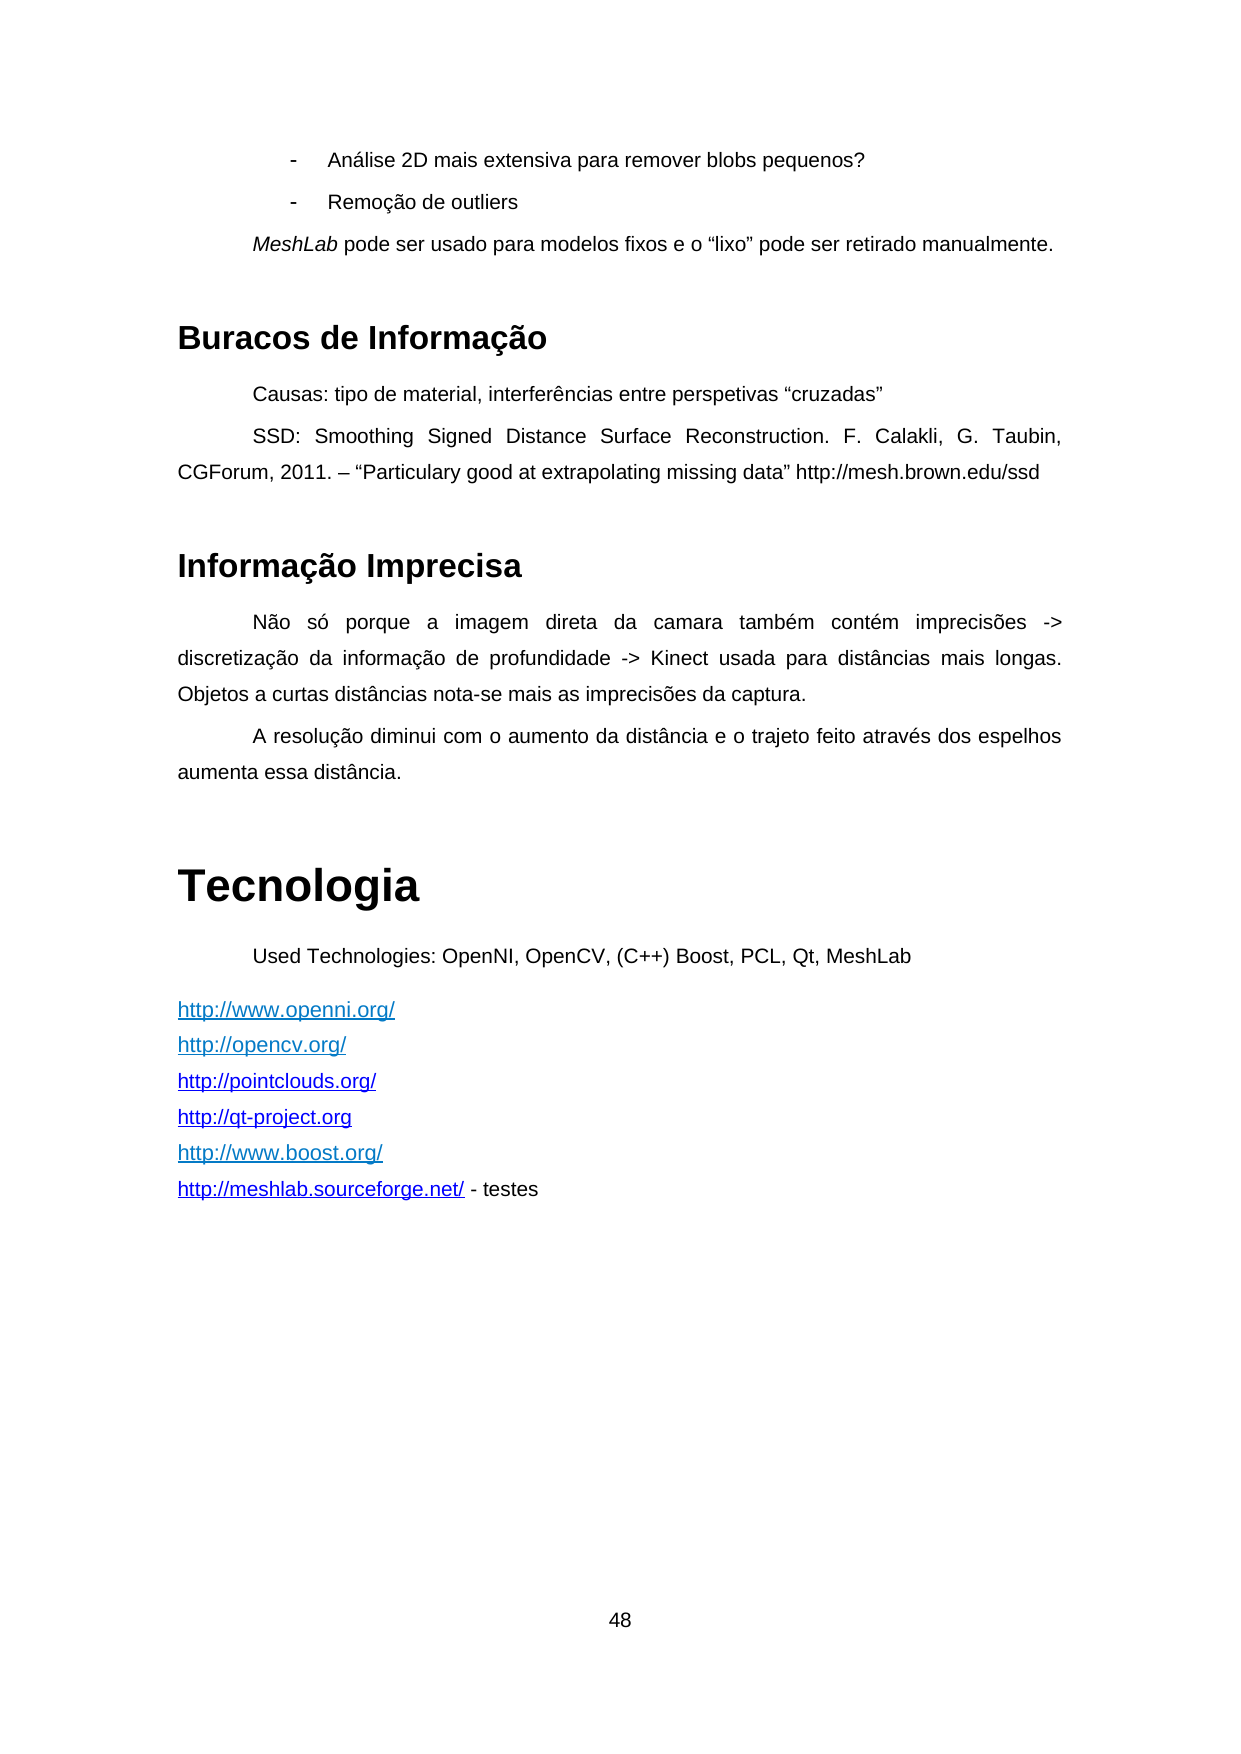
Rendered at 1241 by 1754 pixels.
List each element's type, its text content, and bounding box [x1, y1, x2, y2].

text http://www.boost.org/ [177, 1129, 1063, 1164]
text Não só porque a imagem direta da camara também contém imprecisões -> discretização da informação de profundidade -> Kinect usada para distâncias mais longas. Objetos a curtas distâncias nota-se mais as imprecisões da captura. [177, 610, 1063, 706]
text Informação Imprecisa [177, 546, 1063, 584]
list Análise 2D mais extensiva para remover blobs pequenos? [290, 148, 1063, 172]
text http://www.openni.org/ [177, 986, 1063, 1022]
text http://opencv.org/ [177, 1022, 1063, 1057]
text Tecnologia [177, 858, 1063, 911]
text http://meshlab.sourceforge.net/ - testes [177, 1164, 1063, 1200]
text http://qt-project.org [177, 1093, 1063, 1129]
text A resolução diminui com o aumento da distância e o trajeto feito através dos espelhos aumenta essa distância. [177, 724, 1063, 784]
text SSD: Smoothing Signed Distance Surface Reconstruction. F. Calakli, G. Taubin, CGForum, 2011. – “Particulary good at extrapolating missing data” http://mesh.brown.edu/ssd [177, 424, 1063, 484]
text MeshLab pode ser usado para modelos fixos e o “lixo” pode ser retirado manualmente. [177, 232, 1063, 256]
list Remoção de outliers [290, 190, 1063, 214]
text http://pointclouds.org/ [177, 1057, 1063, 1093]
text Used Technologies: OpenNI, OpenCV, (C++) Boost, PCL, Qt, MeshLab [177, 944, 1063, 968]
text Causas: tipo de material, interferências entre perspetivas “cruzadas” [177, 382, 1063, 406]
text Buracos de Informação [177, 318, 1063, 357]
